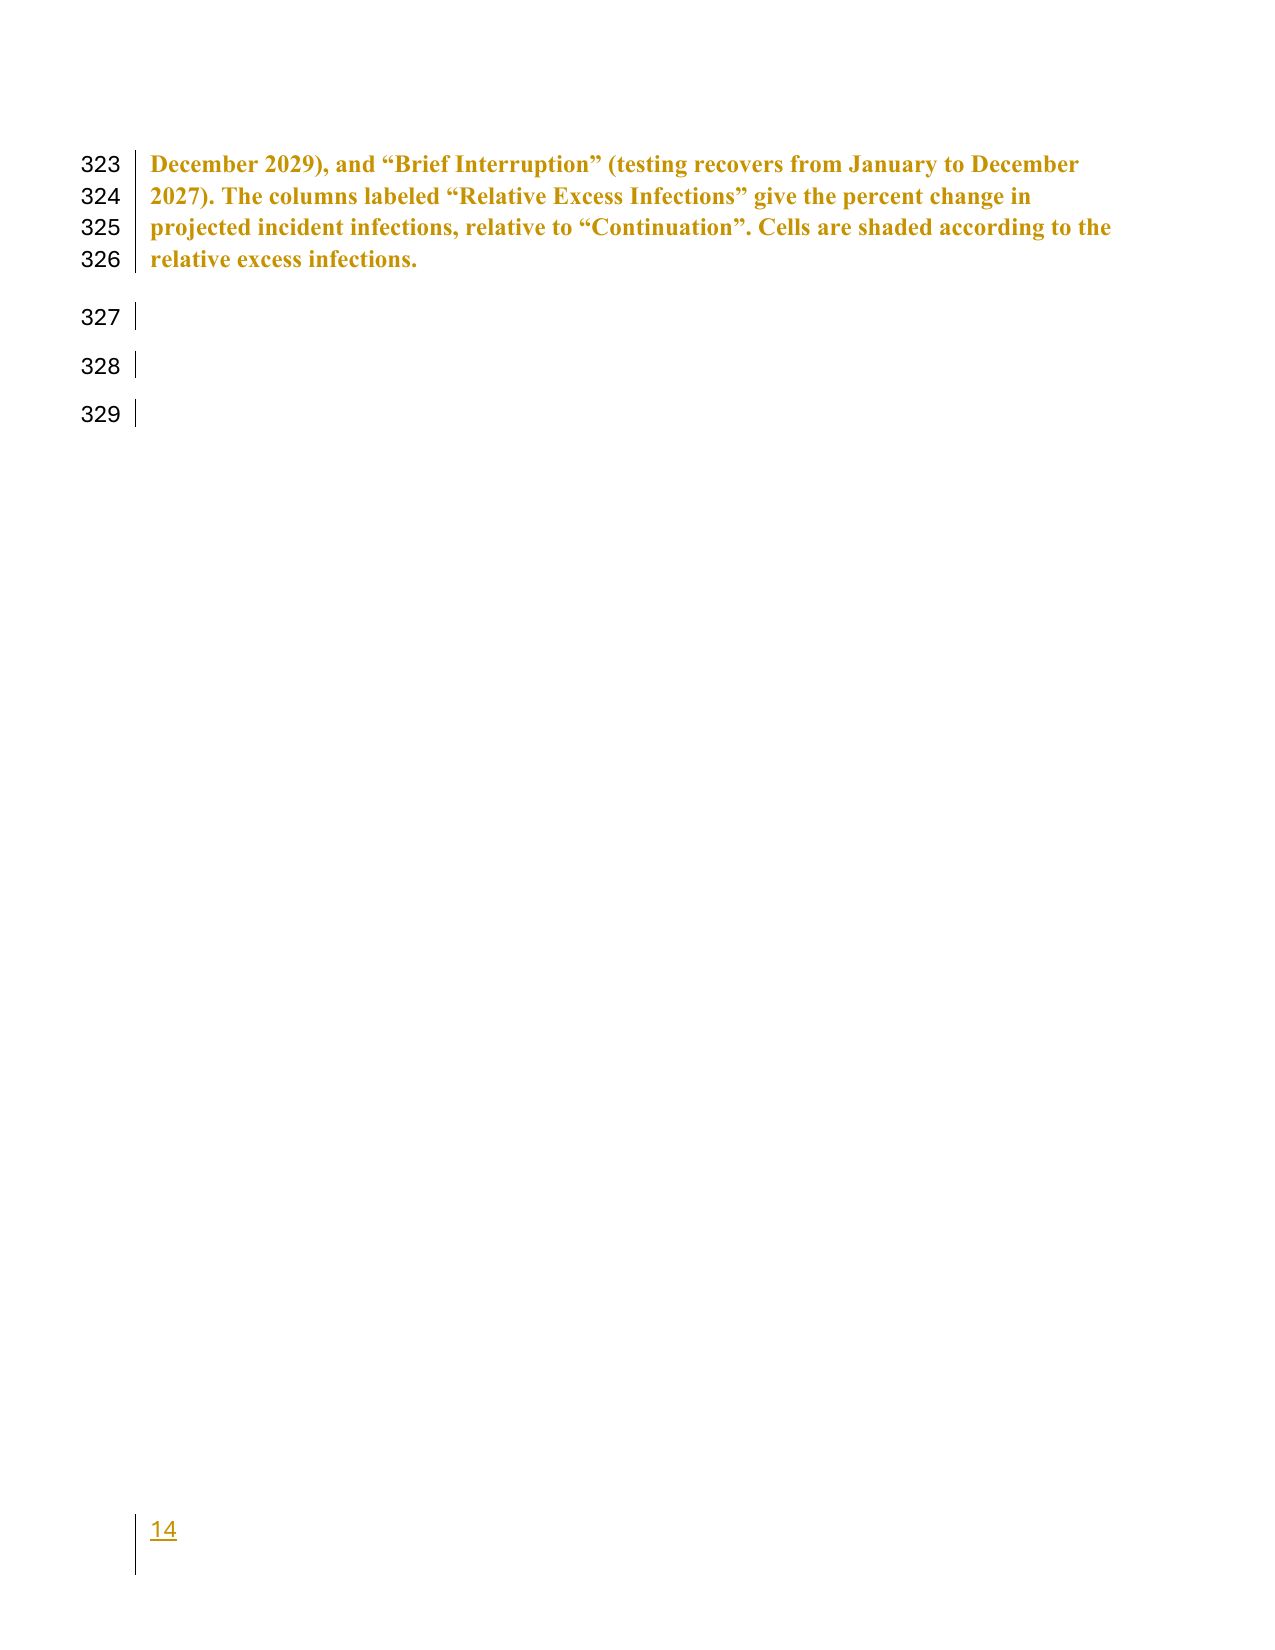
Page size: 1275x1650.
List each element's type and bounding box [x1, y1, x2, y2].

text [150, 150, 1125, 273]
